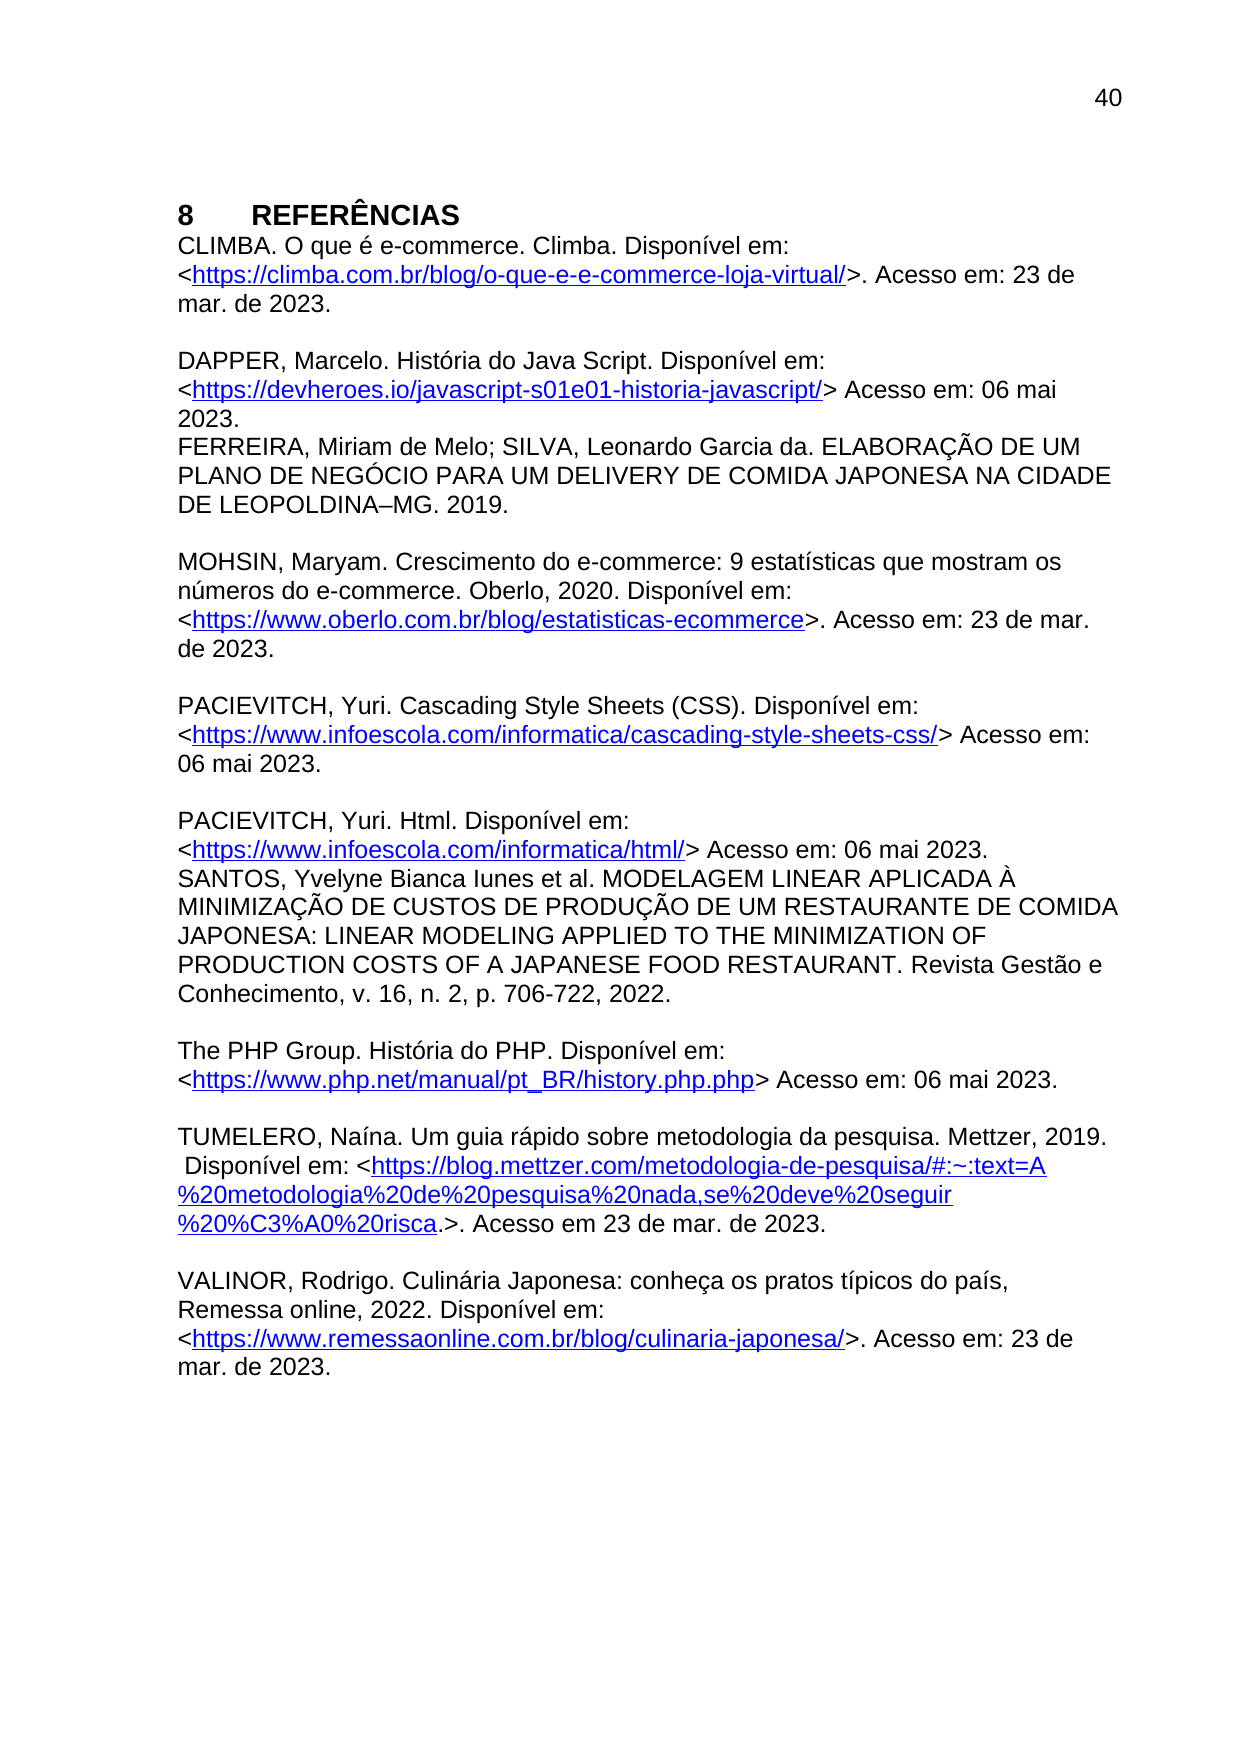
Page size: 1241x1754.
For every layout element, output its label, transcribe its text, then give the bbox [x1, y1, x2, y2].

text FERREIRA, Miriam de Melo; SILVA, Leonardo Garcia da. ELABORAÇÃO DE UM PLANO DE NEGÓCIO PARA UM DELIVERY DE COMIDA JAPONESA NA CIDADE DE LEOPOLDINA–MG. 2019. [177, 432, 1122, 519]
text PACIEVITCH, Yuri. Cascading Style Sheets (CSS). Disponível em: <https://www.infoescola.com/informatica/cascading-style-sheets-css/> Acesso em: 06 mai 2023. [177, 691, 1122, 777]
text PACIEVITCH, Yuri. Html. Disponível em: <https://www.infoescola.com/informatica/html/> Acesso em: 06 mai 2023. [177, 806, 1122, 864]
text MOHSIN, Maryam. Crescimento do e-commerce: 9 estatísticas que mostram os números do e-commerce. Oberlo, 2020. Disponível em: <https://www.oberlo.com.br/blog/estatisticas-ecommerce>. Acesso em: 23 de mar. de 2023. [177, 547, 1122, 662]
text CLIMBA. O que é e-commerce. Climba. Disponível em: <https://climba.com.br/blog/o-que-e-e-commerce-loja-virtual/>. Acesso em: 23 de mar. de 2023. [331, 231, 1122, 317]
text SANTOS, Yvelyne Bianca Iunes et al. MODELAGEM LINEAR APLICADA À MINIMIZAÇÃO DE CUSTOS DE PRODUÇÃO DE UM RESTAURANTE DE COMIDA JAPONESA: LINEAR MODELING APPLIED TO THE MINIMIZATION OF PRODUCTION COSTS OF A JAPANESE FOOD RESTAURANT. Revista Gestão e Conhecimento, v. 16, n. 2, p. 706-722, 2022. [177, 864, 1122, 1007]
text TUMELERO, Naína. Um guia rápido sobre metodologia da pesquisa. Mettzer, 2019. [177, 1122, 1122, 1151]
text VALINOR, Rodrigo. Culinária Japonesa: conheça os pratos típicos do país, Remessa online, 2022. Disponível em: <https://www.remessaonline.com.br/blog/culinaria-japonesa/>. Acesso em: 23 de mar. de 2023. [177, 1266, 1122, 1381]
text The PHP Group. História do PHP. Disponível em: <https://www.php.net/manual/pt_BR/history.php.php> Acesso em: 06 mai 2023. [177, 1036, 1122, 1094]
text DAPPER, Marcelo. História do Java Script. Disponível em: <https://devheroes.io/javascript-s01e01-historia-javascript/> Acesso em: 06 mai 2023. [177, 346, 1122, 432]
subtitle REFERÊNCIAS [177, 198, 1122, 231]
text Disponível em: <https://blog.mettzer.com/metodologia-de-pesquisa/#:~:text=A%20metodologia%20de%20pesquisa%20nada,se%20deve%20seguir%20%C3%A0%20risca.>. Acesso em 23 de mar. de 2023. [177, 1151, 1122, 1237]
